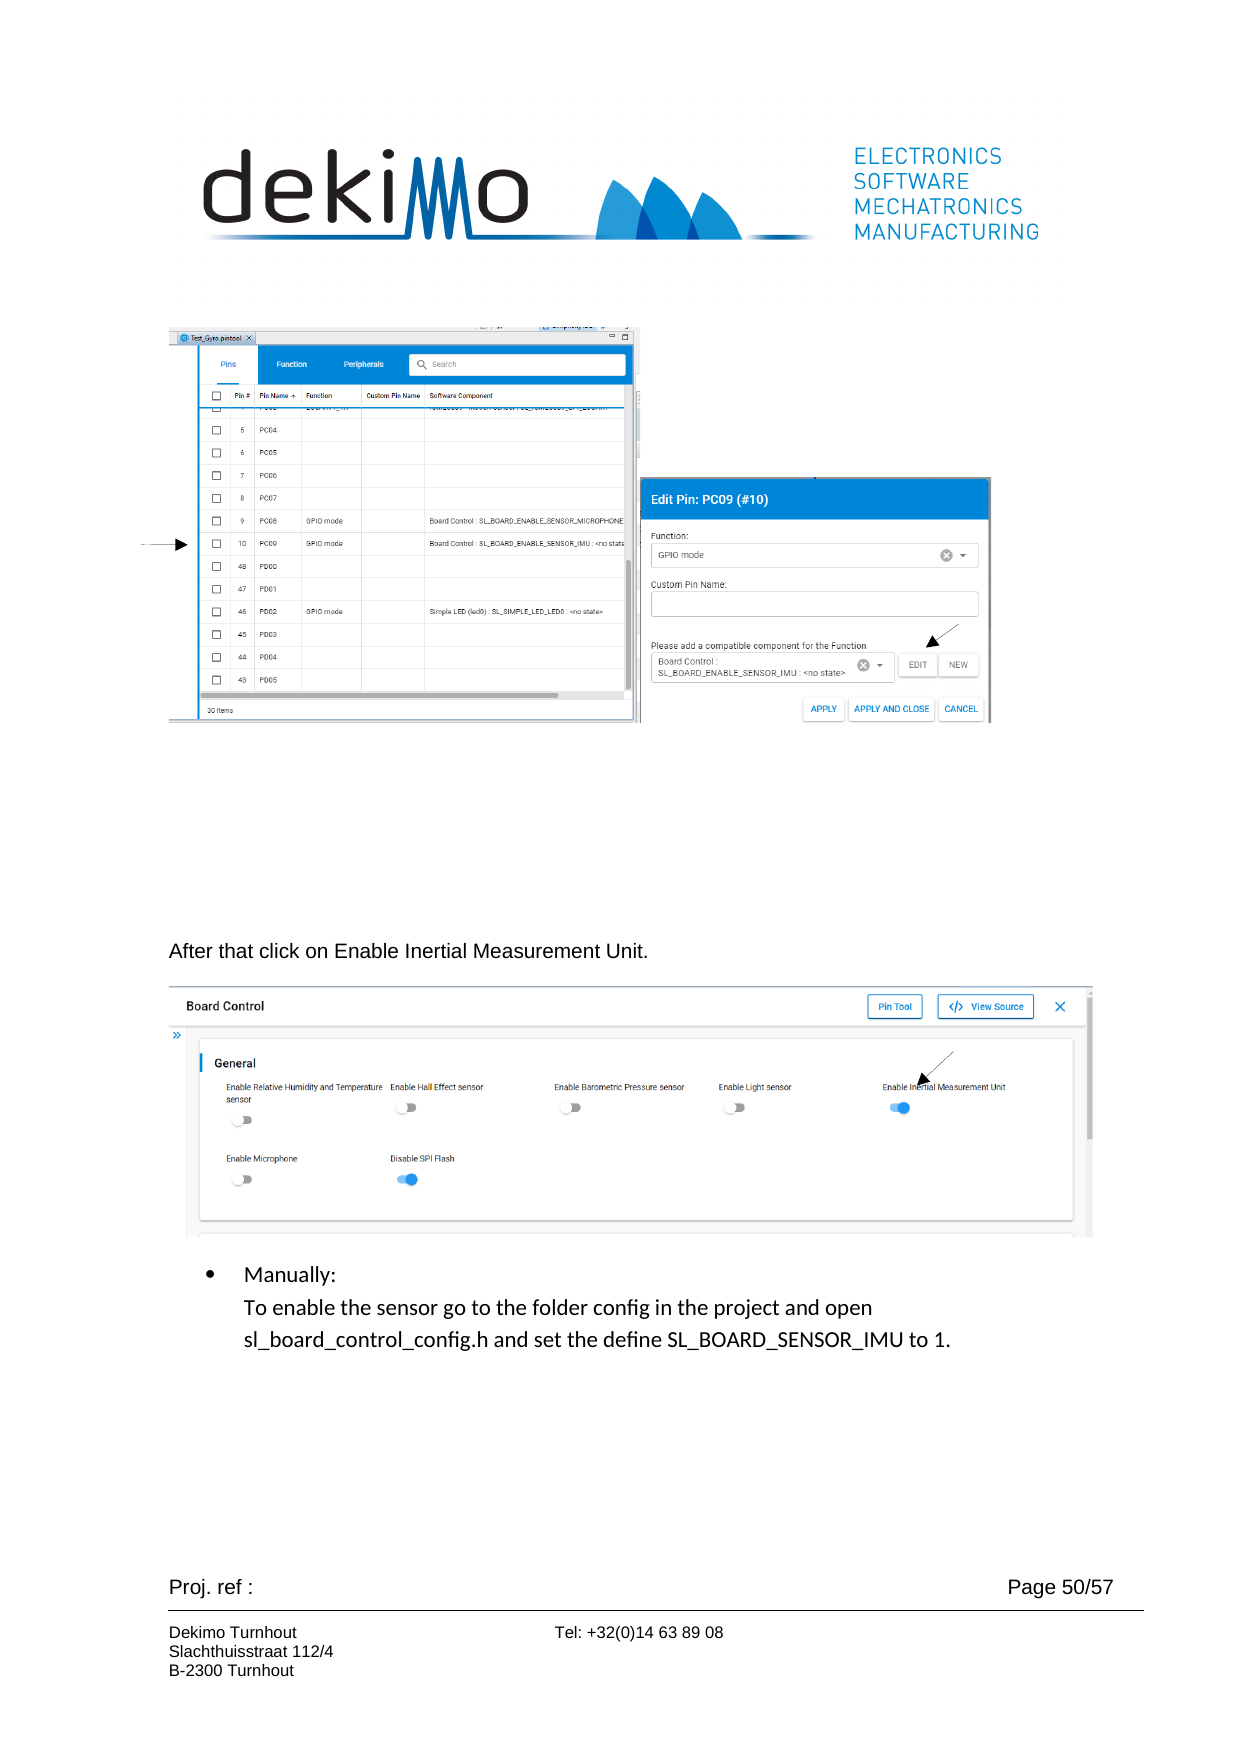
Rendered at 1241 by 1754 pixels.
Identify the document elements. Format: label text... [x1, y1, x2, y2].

text After that click on Enable Inertial Measurement Unit. [169, 938, 1093, 962]
picture [159, 73, 1083, 304]
picture [168, 986, 1093, 1237]
list Manually: To enable the sensor go to the folder config in the project and open sl_board_control_config.h and set the define SL_BOARD_SENSOR_IMU to 1. [206, 1261, 1093, 1353]
picture [168, 327, 992, 723]
